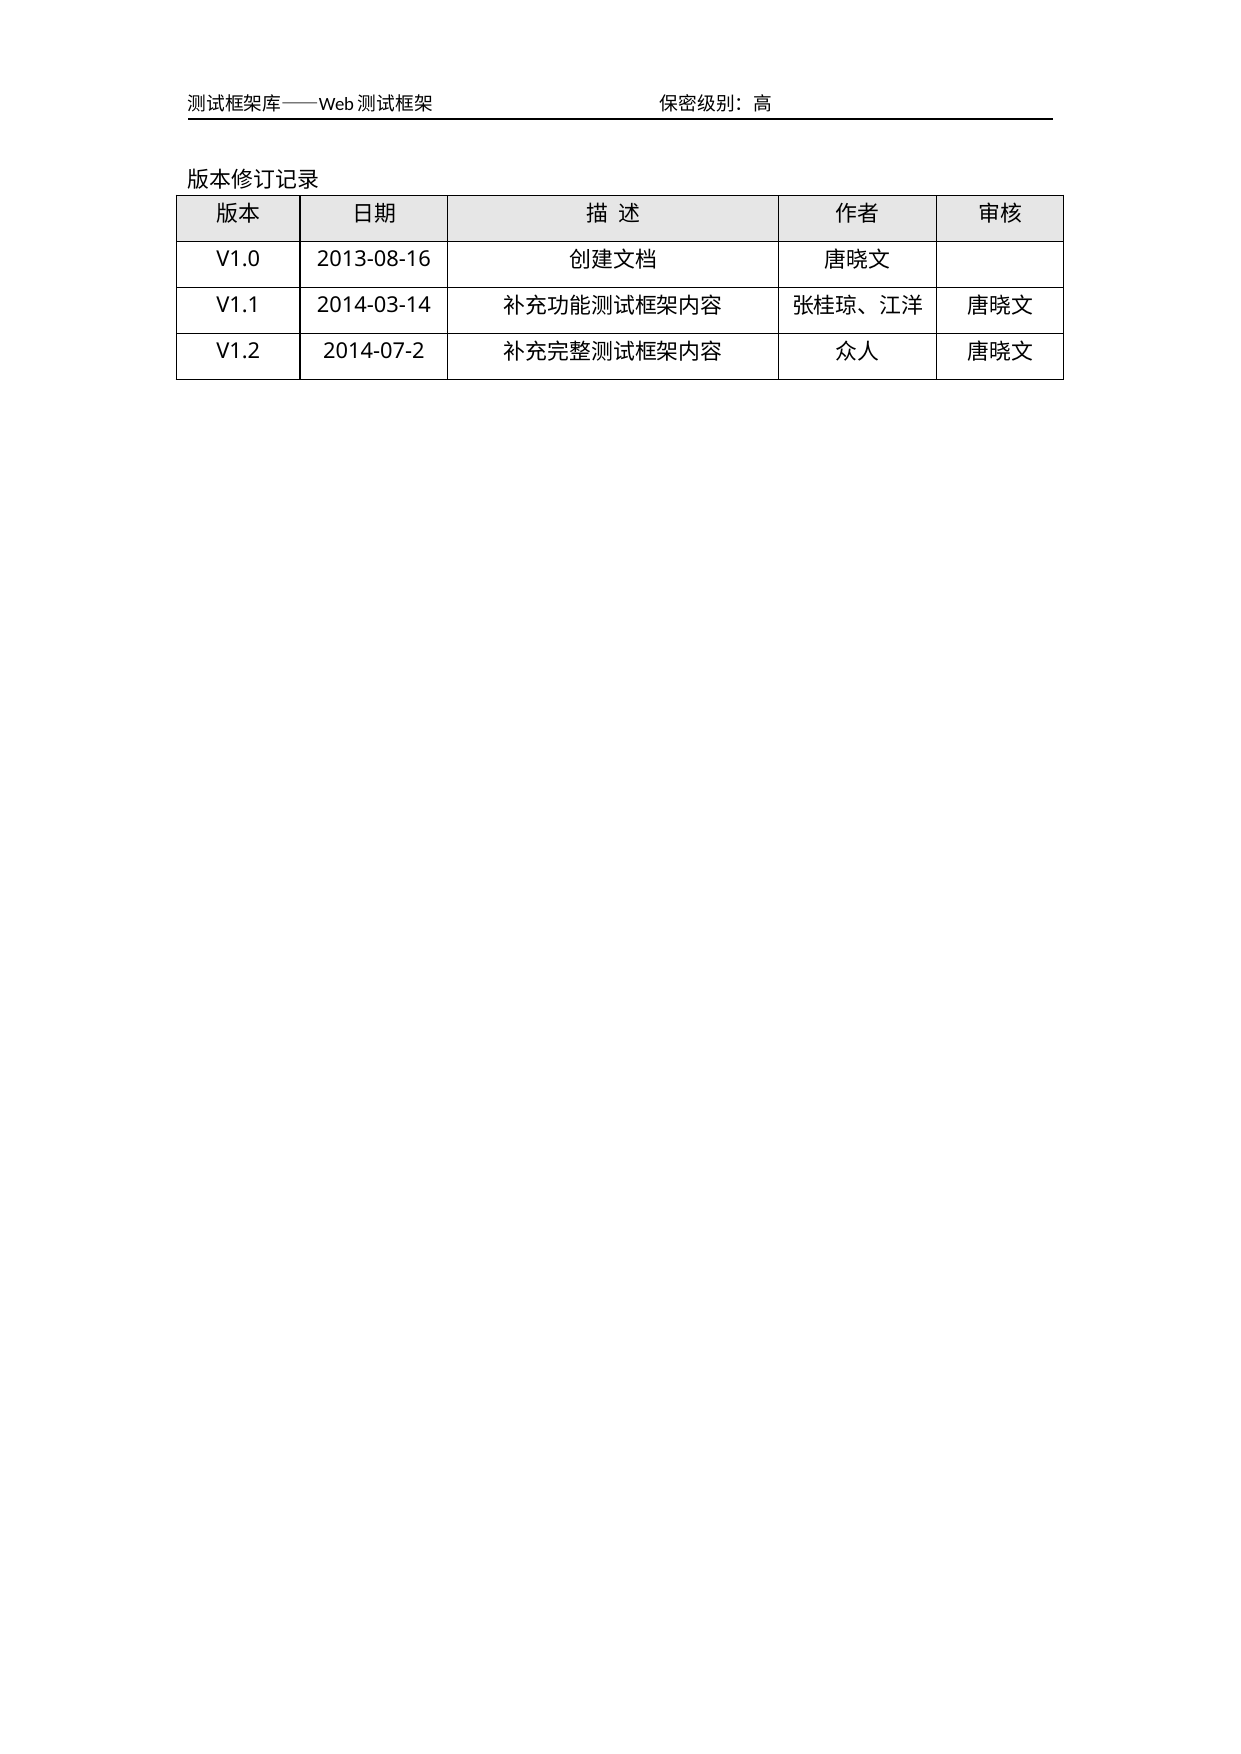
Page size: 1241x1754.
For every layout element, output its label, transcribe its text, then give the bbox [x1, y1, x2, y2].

text 版本修订记录 [187, 162, 1053, 194]
table_cell 张桂琼、江洋 [779, 288, 936, 333]
table_header 作者 [779, 196, 936, 241]
table_cell 2014-03-14 [301, 288, 447, 333]
table_cell 补充完整测试框架内容 [448, 334, 778, 379]
table_cell 2013-08-16 [301, 242, 447, 287]
table_cell 补充功能测试框架内容 [448, 288, 778, 333]
table_cell 唐晓文 [779, 242, 936, 287]
table_header 版本 [177, 196, 299, 241]
table_cell 唐晓文 [937, 288, 1063, 333]
table_header 审核 [937, 196, 1063, 241]
table_cell V1.2 [177, 334, 299, 379]
table_cell 2014-07-2 [301, 334, 447, 379]
table_header 日期 [301, 196, 447, 241]
table_cell 唐晓文 [937, 334, 1063, 379]
table_header 描 述 [448, 196, 778, 241]
table_cell V1.1 [177, 288, 299, 333]
table_cell V1.0 [177, 242, 299, 287]
table_cell 创建文档 [448, 242, 778, 287]
table_cell 众人 [779, 334, 936, 379]
table_cell [937, 242, 1063, 287]
